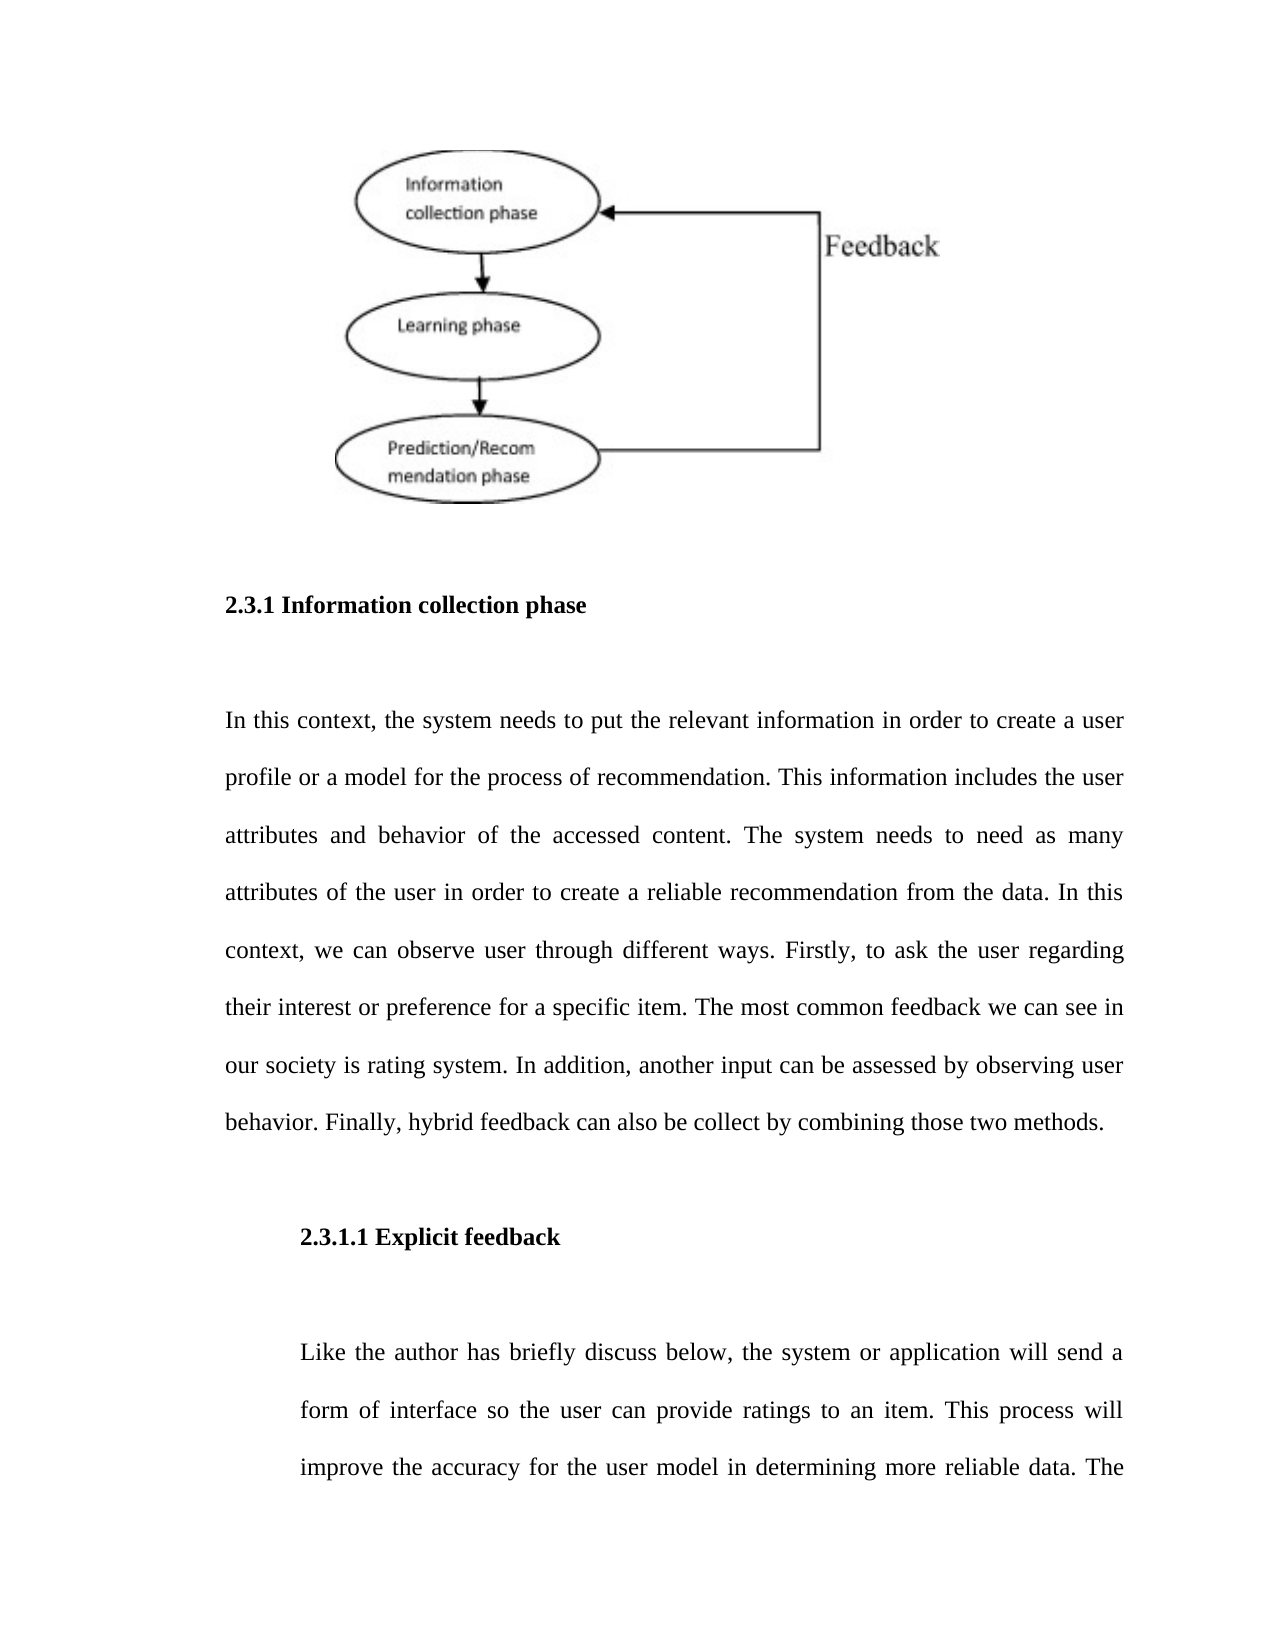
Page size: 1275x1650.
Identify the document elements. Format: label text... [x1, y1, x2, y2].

text 2.3.1.1 Explicit feedback [300, 1222, 1125, 1251]
picture [335, 150, 940, 504]
text 2.3.1 Information collection phase [150, 590, 1125, 618]
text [300, 1337, 1125, 1481]
text In this context, the system needs to put the relevant information in order to create a user profile or a model for the process of recommendation. This information includes the user attributes and behavior of the accessed content. The system needs to need as many attributes of the user in order to create a reliable recommendation from the data. In this context, we can observe user through different ways. Firstly, to ask the user regarding their interest or preference for a specific item. The most common feedback we can see in our society is rating system. In addition, another input can be assessed by observing user behavior. Finally, hybrid feedback can also be collect by combining those two methods. [225, 705, 1125, 1136]
